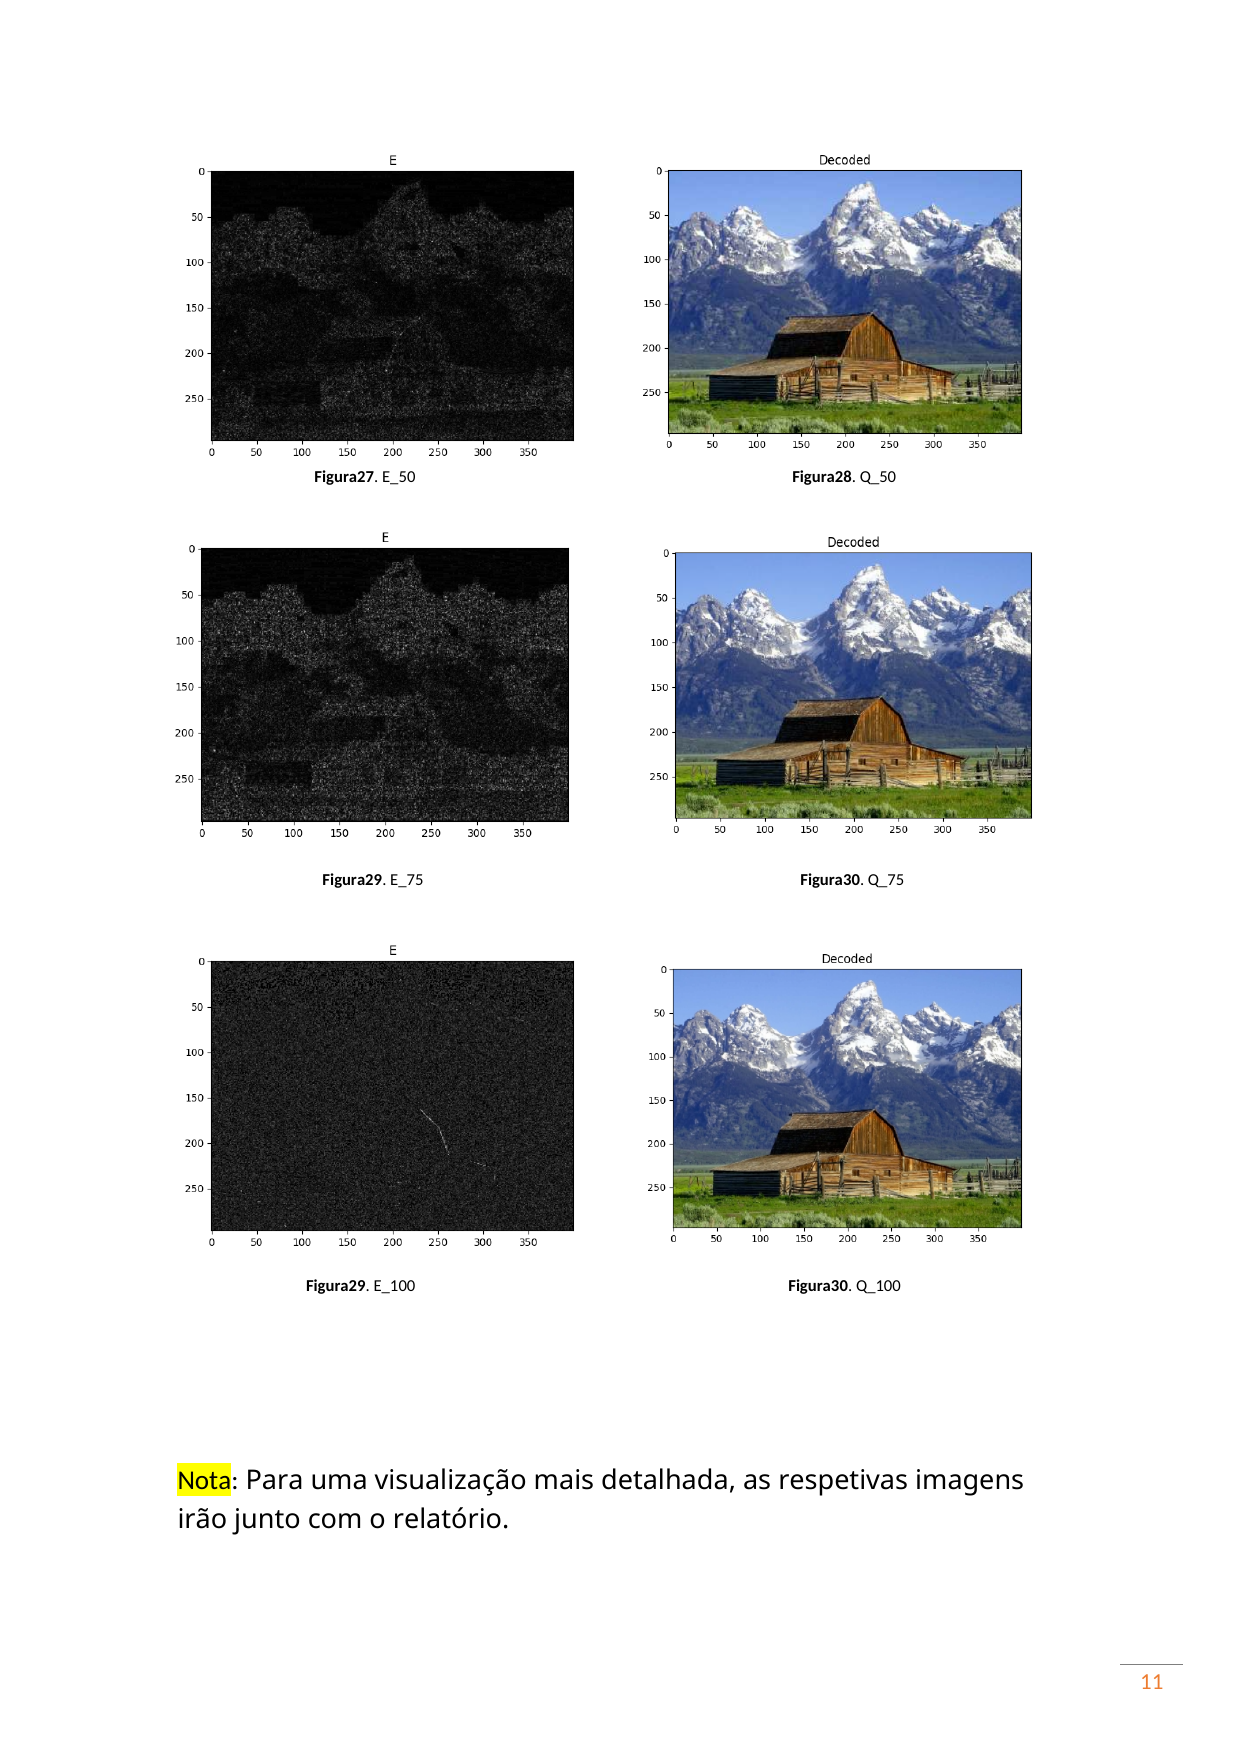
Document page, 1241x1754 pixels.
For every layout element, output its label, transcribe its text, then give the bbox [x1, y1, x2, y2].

picture [177, 147, 580, 465]
picture [167, 525, 575, 846]
picture [177, 937, 580, 1255]
picture [640, 946, 1028, 1251]
text Nota: Para uma visualização mais detalhada, as respetivas imagens irão junto com o relatório. [177, 1460, 1063, 1537]
picture [642, 530, 1038, 842]
picture [635, 147, 1028, 457]
